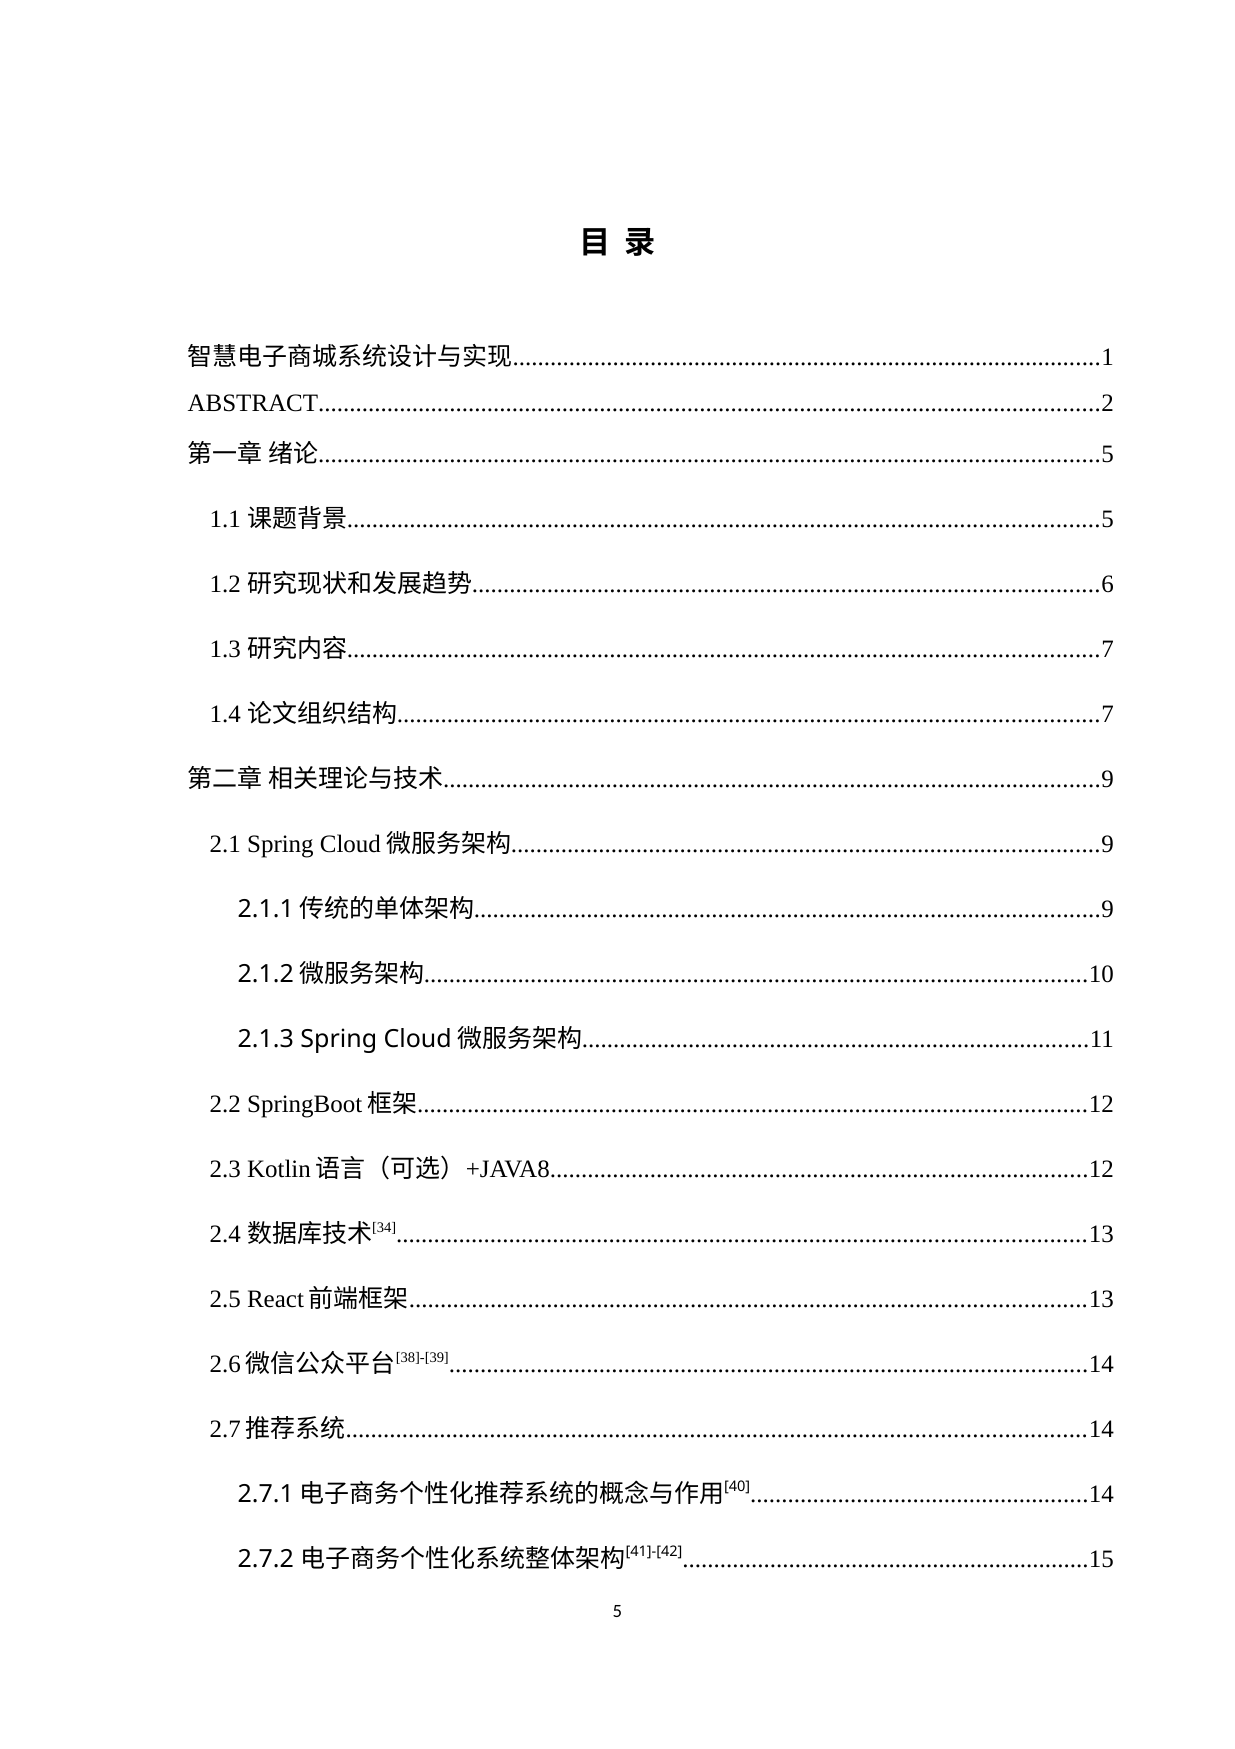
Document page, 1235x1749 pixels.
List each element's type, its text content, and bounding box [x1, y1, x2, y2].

text 2.7.1电子商务个性化推荐系统的概念与作用[40] 14 [187, 1459, 1047, 1524]
text 2.4 数据库技术[34] 13 [187, 1199, 1047, 1264]
text 2.1 Spring Cloud微服务架构 9 [187, 809, 1047, 874]
text 1.4 论文组织结构 7 [187, 679, 1047, 744]
text 2.1.2微服务架构 10 [187, 939, 1047, 1004]
text 2.7推荐系统 14 [187, 1394, 1047, 1459]
text 1.3 研究内容 7 [187, 614, 1047, 679]
text 2.7.2 电子商务个性化系统整体架构[41]-[42] 15 [187, 1524, 1047, 1589]
text 第一章 绪论 5 [187, 419, 1047, 484]
text 智慧电子商城系统设计与实现 1 [187, 322, 1047, 387]
text 2.5 React前端框架 13 [187, 1264, 1047, 1329]
text 2.3 Kotlin语言（可选）+JAVA8 12 [187, 1134, 1047, 1199]
text ABSTRACT 2 [187, 387, 1047, 419]
text 第二章 相关理论与技术 9 [187, 744, 1047, 809]
text 2.1.1传统的单体架构 9 [187, 874, 1047, 939]
text 目 录 [187, 208, 1047, 273]
text 2.6微信公众平台[38]-[39] 14 [187, 1329, 1047, 1394]
text 1.2 研究现状和发展趋势 6 [187, 549, 1047, 614]
text 2.1.3 Spring Cloud微服务架构 11 [187, 1004, 1047, 1069]
text 2.2 SpringBoot框架 12 [187, 1069, 1047, 1134]
text 1.1 课题背景 5 [187, 484, 1047, 549]
